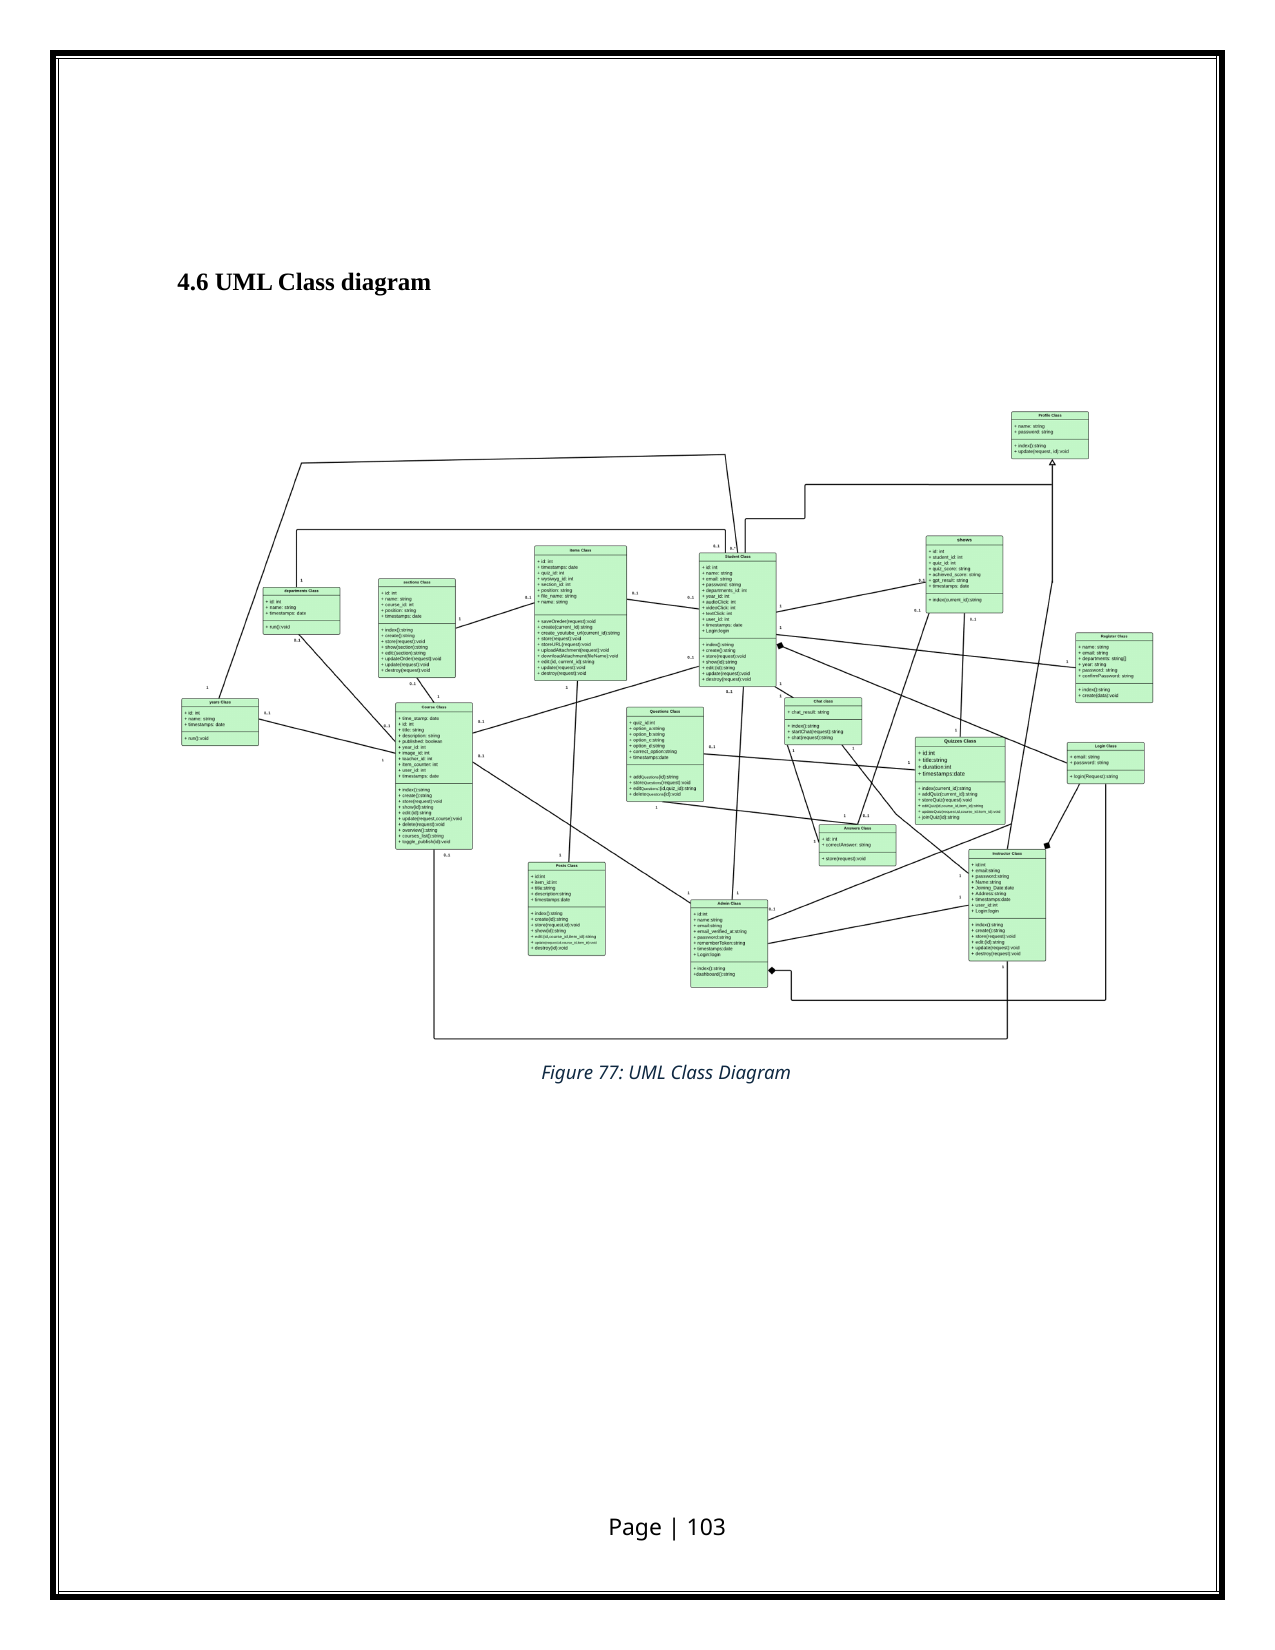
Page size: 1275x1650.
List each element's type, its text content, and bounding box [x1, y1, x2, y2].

text Figure 77: UML Class Diagram [177, 1059, 1157, 1084]
picture [177, 407, 1157, 1040]
subtitle 4.6 UML Class diagram [177, 267, 1157, 296]
